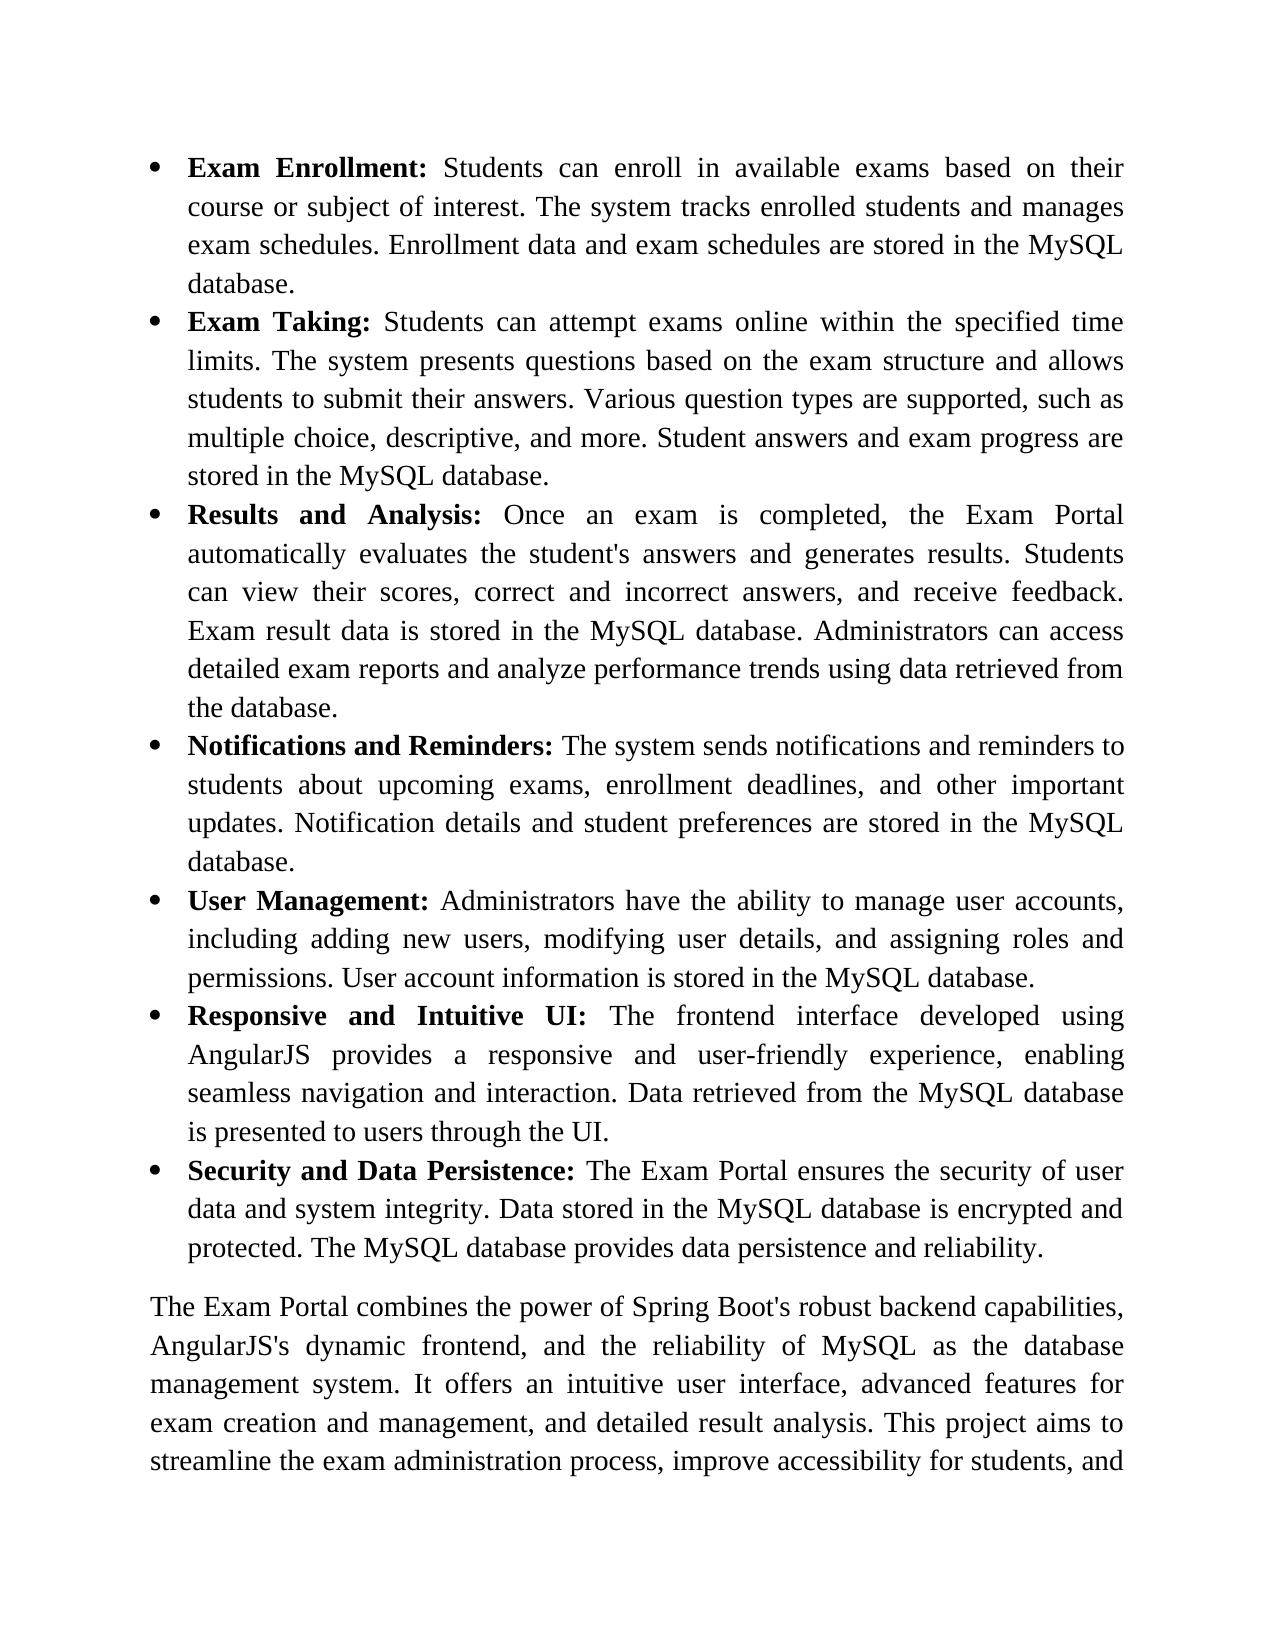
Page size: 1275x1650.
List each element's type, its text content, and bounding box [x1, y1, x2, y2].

list Security and Data Persistence: The Exam Portal ensures the security of user data and system integrity. Data stored in the MySQL database is encrypted and protected. The MySQL database provides data persistence and reliability. [150, 1153, 1125, 1263]
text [150, 1289, 1125, 1477]
list Results and Analysis: Once an exam is completed, the Exam Portal automatically evaluates the student's answers and generates results. Students can view their scores, correct and incorrect answers, and receive feedback. Exam result data is stored in the MySQL database. Administrators can access detailed exam reports and analyze performance trends using data retrieved from the database. [150, 497, 1125, 723]
list Responsive and Intuitive UI: The frontend interface developed using AngularJS provides a responsive and user-friendly experience, enabling seamless navigation and interaction. Data retrieved from the MySQL database is presented to users through the UI. [150, 998, 1125, 1148]
list User Management: Administrators have the ability to manage user accounts, including adding new users, modifying user details, and assigning roles and permissions. User account information is stored in the MySQL database. [150, 883, 1125, 993]
list Exam Enrollment: Students can enroll in available exams based on their course or subject of interest. The system tracks enrolled students and manages exam schedules. Enrollment data and exam schedules are stored in the MySQL database. [150, 150, 1125, 299]
list Exam Taking: Students can attempt exams online within the specified time limits. The system presents questions based on the exam structure and allows students to submit their answers. Various question types are supported, such as multiple choice, descriptive, and more. Student answers and exam progress are stored in the MySQL database. [150, 304, 1125, 492]
list Notifications and Reminders: The system sends notifications and reminders to students about upcoming exams, enrollment deadlines, and other important updates. Notification details and student preferences are stored in the MySQL database. [150, 728, 1125, 878]
